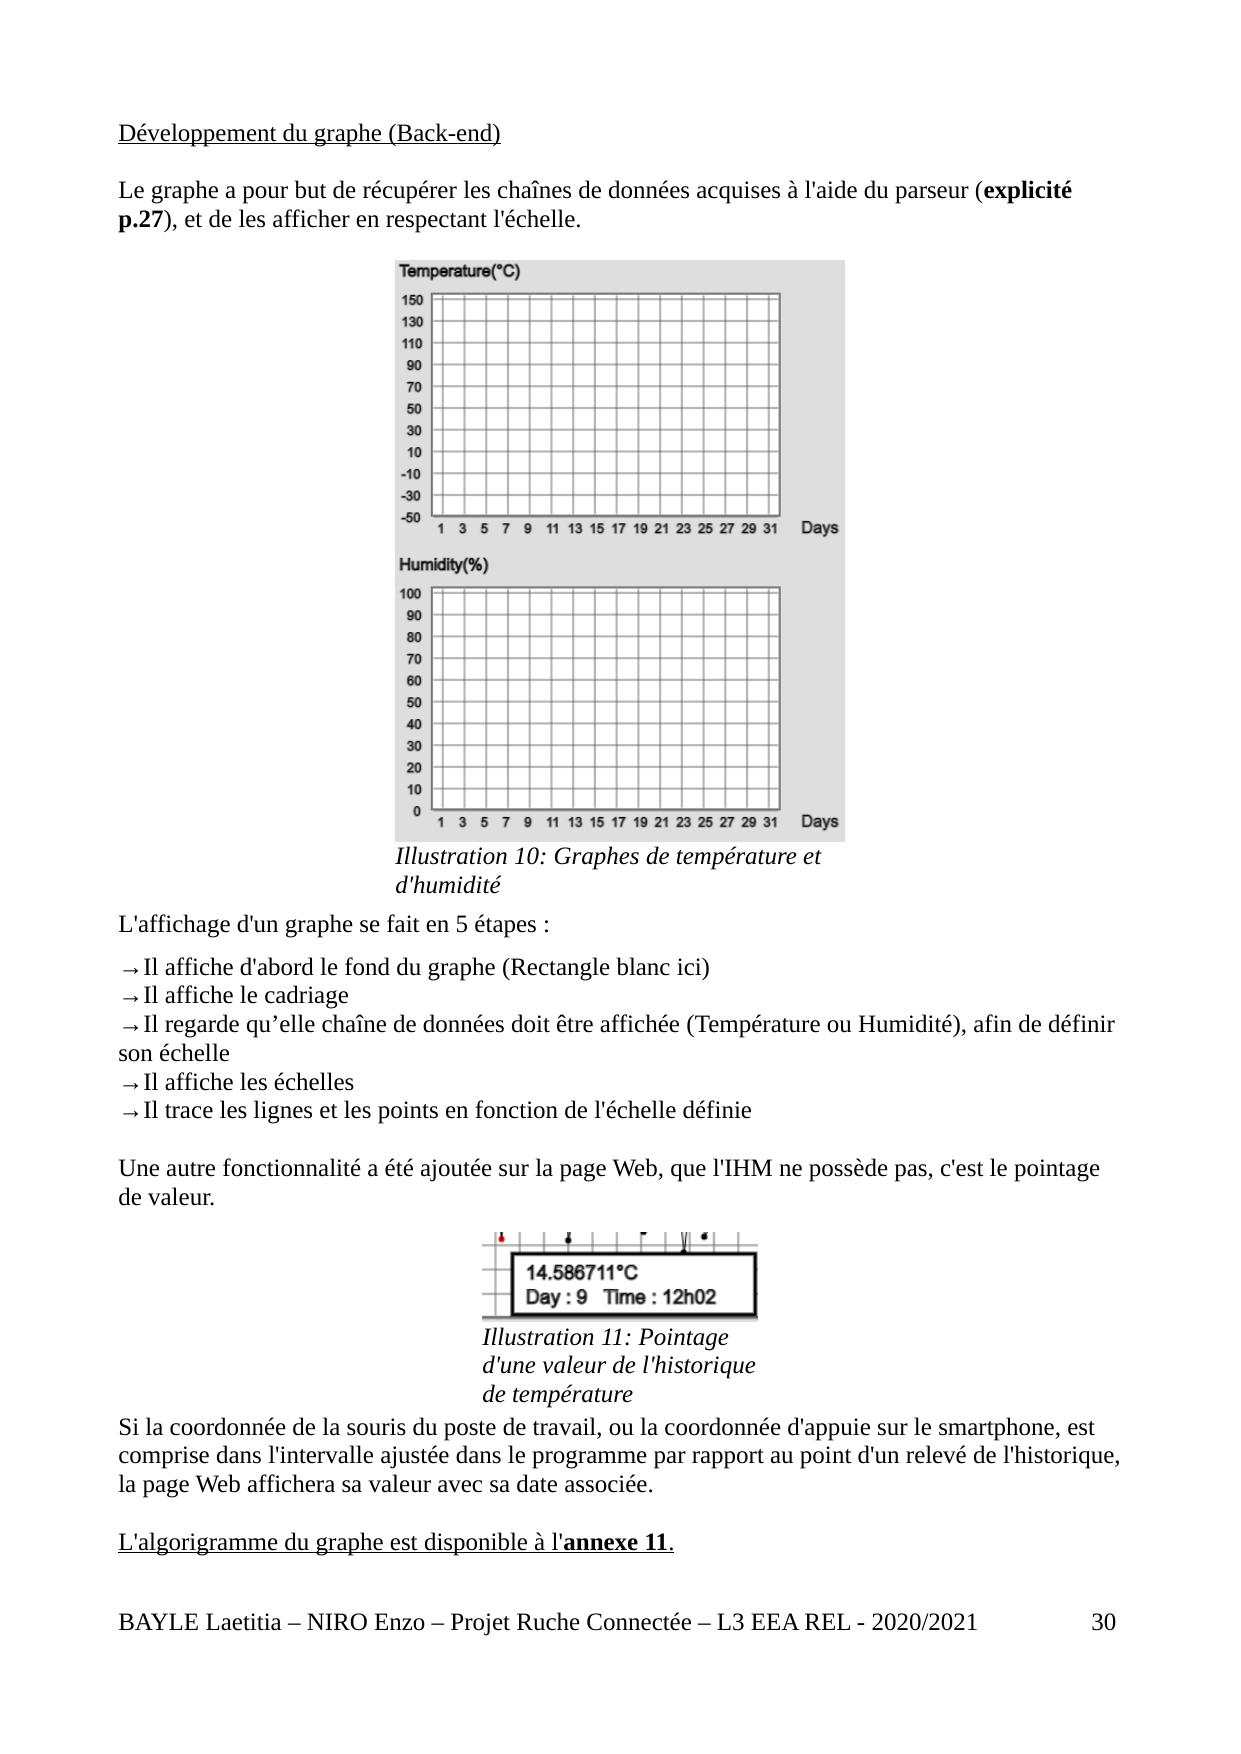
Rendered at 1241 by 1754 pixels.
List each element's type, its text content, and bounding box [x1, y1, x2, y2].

text Le graphe a pour but de récupérer les chaînes de données acquises à l'aide du parseur (explicité p.27), et de les afficher en respectant l'échelle. [118, 176, 1122, 233]
text →Il affiche les échelles [118, 1067, 1122, 1096]
text →Il affiche d'abord le fond du graphe (Rectangle blanc ici) [118, 952, 1122, 981]
text L'algorigramme du graphe est disponible à l'annexe 11. [118, 1527, 1122, 1556]
text →Il regarde qu’elle chaîne de données doit être affichée (Température ou Humidité), afin de définir son échelle [118, 1009, 1122, 1067]
picture [482, 1232, 759, 1322]
text L'affichage d'un graphe se fait en 5 étapes : [118, 909, 1122, 937]
picture [395, 260, 845, 842]
text →Il affiche le cadriage [118, 981, 1122, 1009]
text Si la coordonnée de la souris du poste de travail, ou la coordonnée d'appuie sur le smartphone, est comprise dans l'intervalle ajustée dans le programme par rapport au point d'un relevé de l'historique, la page Web affichera sa valeur avec sa date associée. [118, 1412, 1122, 1498]
text Développement du graphe (Back-end) [118, 118, 1122, 147]
text →Il trace les lignes et les points en fonction de l'échelle définie [118, 1096, 1122, 1124]
text Une autre fonctionnalité a été ajoutée sur la page Web, que l'IHM ne possède pas, c'est le pointage de valeur. [118, 1153, 1122, 1211]
